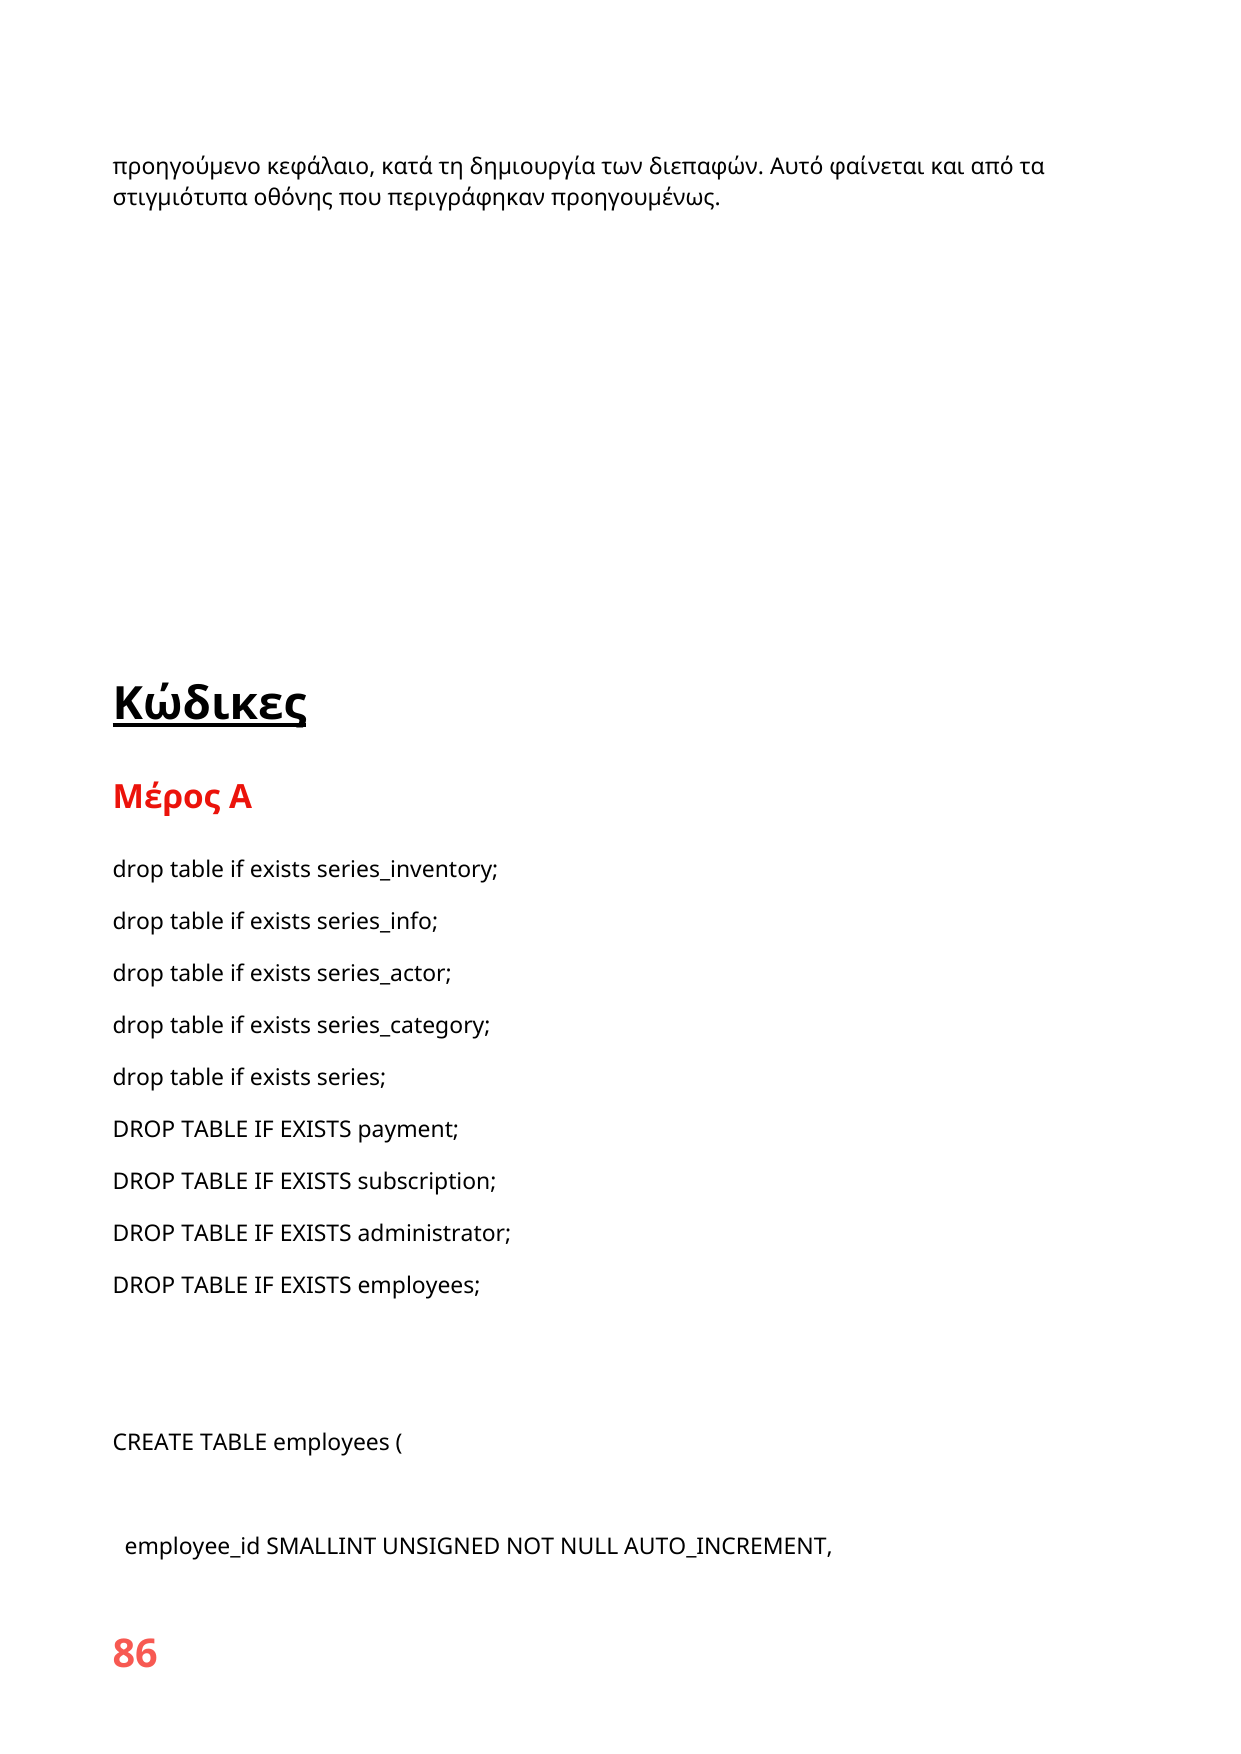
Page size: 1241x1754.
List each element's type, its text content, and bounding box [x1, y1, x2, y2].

text DROP TABLE IF EXISTS employees; [112, 1269, 1128, 1300]
text drop table if exists series_info; [112, 904, 1128, 936]
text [112, 150, 1128, 212]
text employee_id SMALLINT UNSIGNED NOT NULL AUTO_INCREMENT, [112, 1529, 1128, 1561]
text CREATE TABLE employees ( [112, 1425, 1128, 1457]
text DROP TABLE IF EXISTS subscription; [112, 1165, 1128, 1196]
text drop table if exists series_actor; [112, 957, 1128, 988]
text Μέρος Α [112, 773, 1128, 818]
text Κώδικες [112, 671, 1128, 733]
text drop table if exists series; [112, 1061, 1128, 1092]
text drop table if exists series_category; [112, 1009, 1128, 1040]
text DROP TABLE IF EXISTS payment; [112, 1113, 1128, 1144]
text drop table if exists series_inventory; [112, 852, 1128, 884]
text DROP TABLE IF EXISTS administrator; [112, 1217, 1128, 1248]
